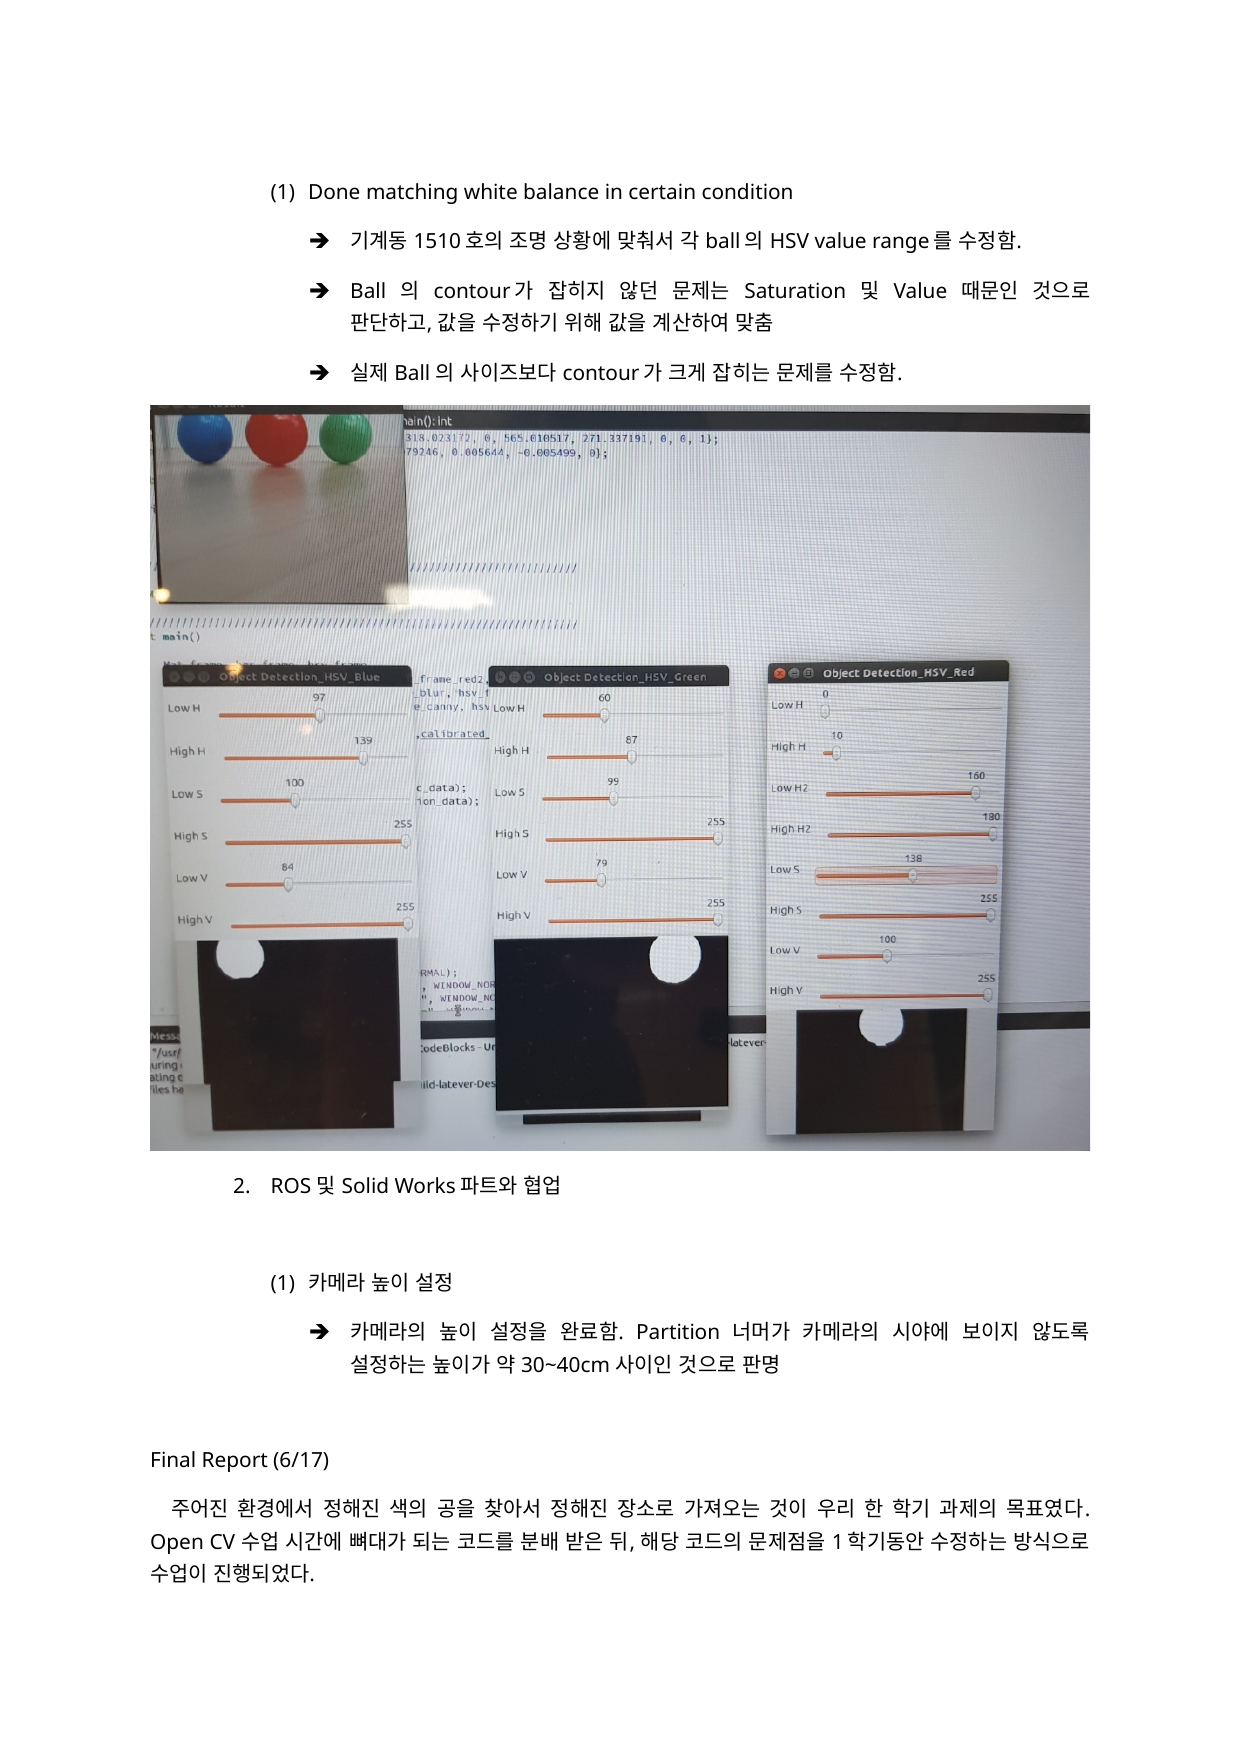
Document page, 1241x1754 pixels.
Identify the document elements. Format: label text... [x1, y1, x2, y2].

list ROS 및 Solid Works파트와 협업 [233, 1169, 1090, 1200]
list Done matching white balance in certain condition [270, 177, 1090, 206]
list 실제 Ball 의 사이즈보다 contour가 크게 잡히는 문제를 수정함. [308, 356, 1090, 386]
list 카메라의 높이 설정을 완료함. Partition 너머가 카메라의 시야에 보이지 않도록 설정하는 높이가 약 30~40cm 사이인 것으로 판명 [308, 1316, 1090, 1378]
text 주어진 환경에서 정해진 색의 공을 찾아서 정해진 장소로 가져오는 것이 우리 한 학기 과제의 목표였다. Open CV 수업 시간에 뼈대가 되는 코드를 분배 받은 뒤, 해당 코드의 문제점을 1학기동안 수정하는 방식으로 수업이 진행되었다. [150, 1492, 1090, 1588]
list Ball 의 contour가 잡히지 않던 문제는 Saturation 및 Value 때문인 것으로 판단하고, 값을 수정하기 위해 값을 계산하여 맞춤 [308, 274, 1090, 337]
text Final Report (6/17) [150, 1445, 1090, 1473]
picture [150, 405, 1091, 1151]
list 카메라 높이 설정 [270, 1266, 1090, 1296]
list 기계동 1510호의 조명 상황에 맞춰서 각 ball의 HSV value range를 수정함. [308, 224, 1090, 255]
